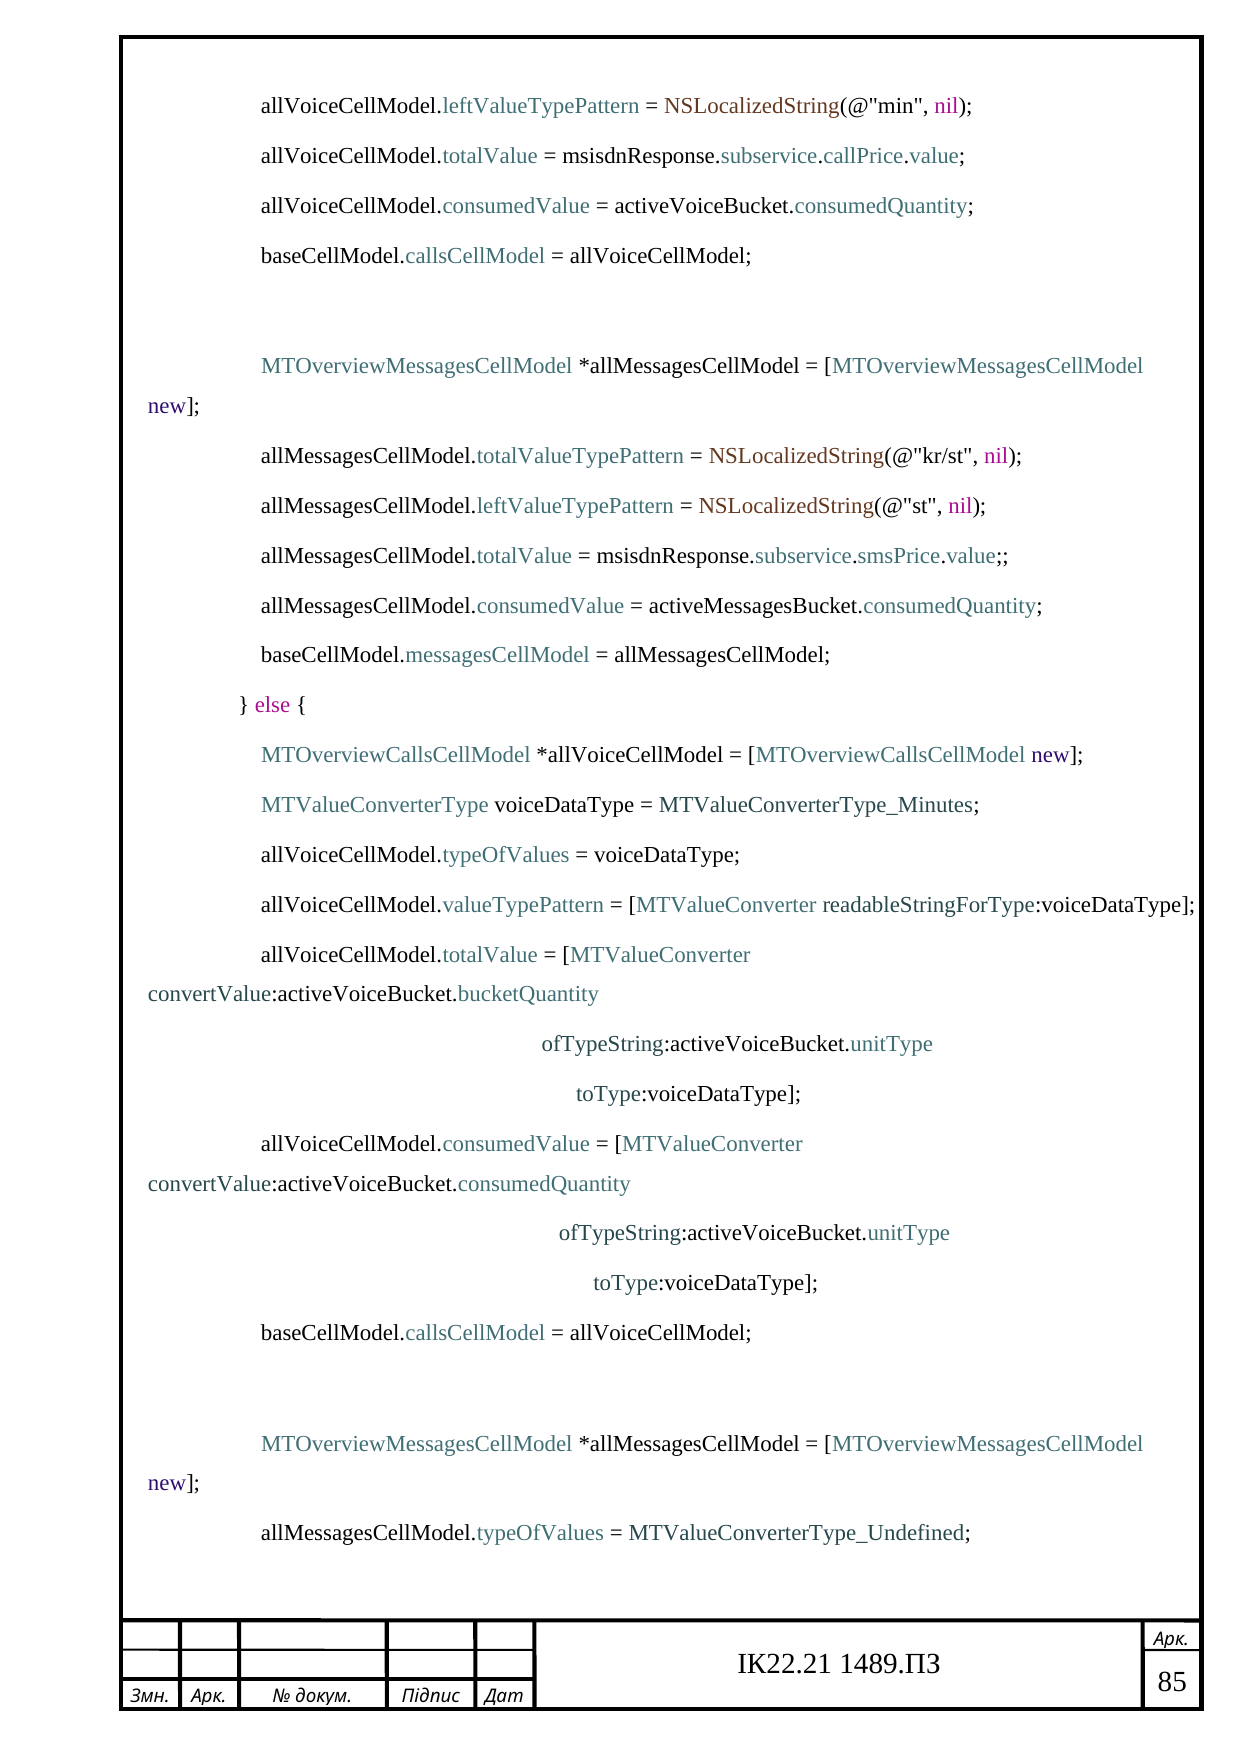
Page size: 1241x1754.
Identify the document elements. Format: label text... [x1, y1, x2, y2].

text allMessagesCellModel.consumedValue = activeMessagesBucket.consumedQuantity; [148, 592, 1196, 618]
text allVoiceCellModel.consumedValue = activeVoiceBucket.consumedQuantity; [148, 192, 1196, 218]
text MTValueConverterType voiceDataType = MTValueConverterType_Minutes; [148, 791, 1196, 818]
text allMessagesCellModel.totalValueTypePattern = NSLocalizedString(@"kr/st", nil); [148, 442, 1196, 468]
text } else { [148, 691, 1196, 718]
text MTOverviewCallsCellModel *allVoiceCellModel = [MTOverviewCallsCellModel new]; [148, 741, 1196, 768]
text allVoiceCellModel.leftValueTypePattern = NSLocalizedString(@"min", nil); [148, 92, 1196, 119]
text allVoiceCellModel.typeOfValues = voiceDataType; [148, 841, 1196, 867]
text allVoiceCellModel.totalValue = [MTValueConverter convertValue:activeVoiceBucket.bucketQuantity [148, 941, 1196, 1007]
text ofTypeString:activeVoiceBucket.unitType [148, 1030, 1196, 1057]
text baseCellModel.callsCellModel = allVoiceCellModel; [148, 242, 1196, 268]
text allMessagesCellModel.leftValueTypePattern = NSLocalizedString(@"st", nil); [148, 492, 1196, 518]
text allVoiceCellModel.valueTypePattern = [MTValueConverter readableStringForType:voiceDataType]; [148, 891, 1196, 917]
text MTOverviewMessagesCellModel *allMessagesCellModel = [MTOverviewMessagesCellModel new]; [148, 1430, 1196, 1496]
text allMessagesCellModel.totalValue = msisdnResponse.subservice.smsPrice.value;; [148, 542, 1196, 568]
text allVoiceCellModel.consumedValue = [MTValueConverter convertValue:activeVoiceBucket.consumedQuantity [148, 1130, 1196, 1196]
text baseCellModel.messagesCellModel = allMessagesCellModel; [148, 642, 1196, 668]
text allMessagesCellModel.typeOfValues = MTValueConverterType_Undefined; [148, 1519, 1196, 1546]
text allVoiceCellModel.totalValue = msisdnResponse.subservice.callPrice.value; [148, 142, 1196, 168]
text ofTypeString:activeVoiceBucket.unitType [148, 1219, 1196, 1246]
text MTOverviewMessagesCellModel *allMessagesCellModel = [MTOverviewMessagesCellModel new]; [148, 353, 1196, 418]
text baseCellModel.callsCellModel = allVoiceCellModel; [148, 1319, 1196, 1346]
text toType:voiceDataType]; [148, 1080, 1196, 1107]
text toType:voiceDataType]; [148, 1269, 1196, 1296]
